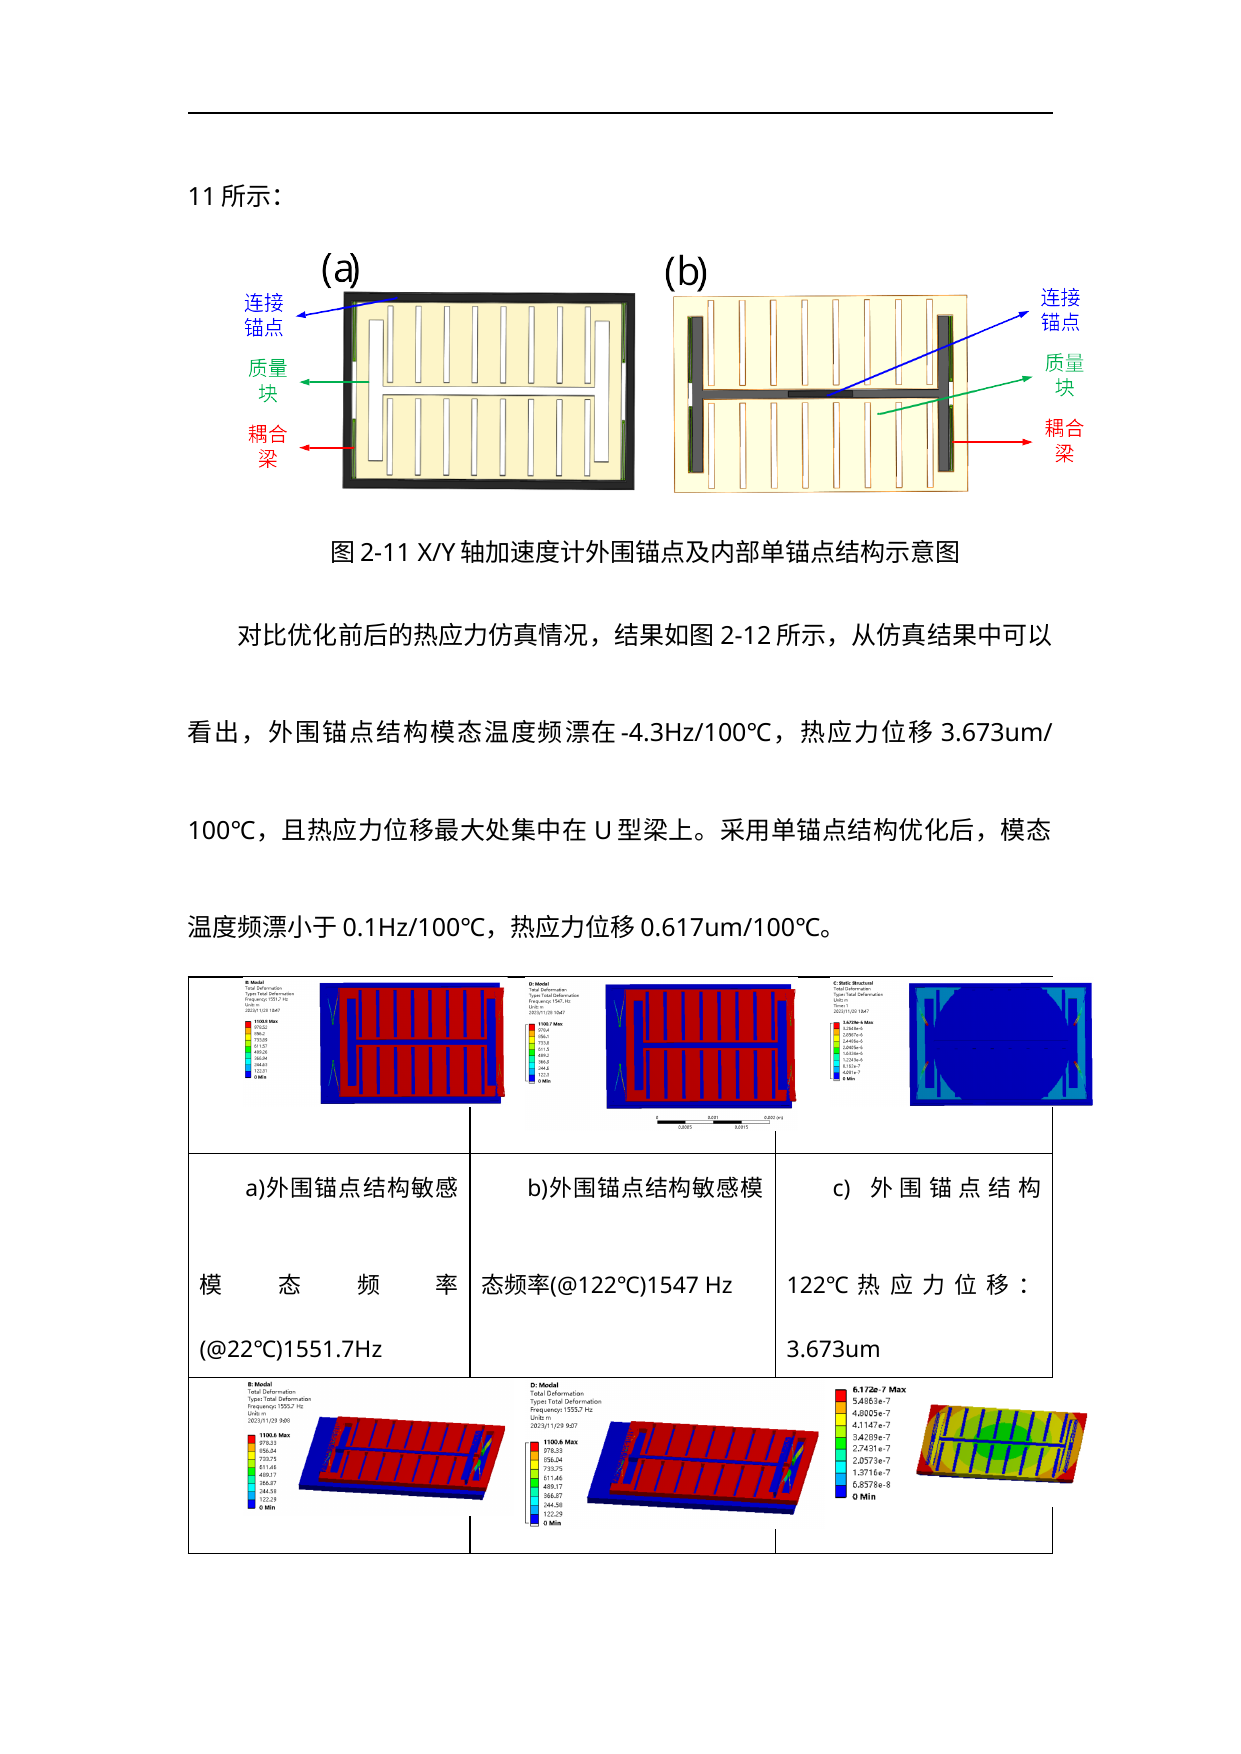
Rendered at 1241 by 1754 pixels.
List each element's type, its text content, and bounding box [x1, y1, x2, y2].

table_cell a)外围锚点结构敏感模态频率(@22℃)1551.7Hz [189, 1154, 469, 1377]
table_cell [471, 1378, 775, 1553]
table_cell c) 外围锚点结构122℃热应力位移：3.673um [776, 1154, 1052, 1377]
table_cell b)外围锚点结构敏感模态频率(@122℃)1547 Hz [471, 1154, 775, 1377]
table_cell [776, 1378, 1052, 1553]
picture [525, 1378, 826, 1529]
table_header [776, 978, 1052, 1152]
table_cell [189, 1378, 469, 1553]
table_header [189, 978, 469, 1152]
picture [243, 977, 508, 1107]
text 对比优化前后的热应力仿真情况，结果如图2-12所示，从仿真结果中可以看出，外围锚点结构模态温度频漂在-4.3Hz/100℃，热应力位移3.673um/100℃，且热应力位移最大处集中在U型梁上。采用单锚点结构优化后，模态温度频漂小于0.1Hz/100℃，热应力位移0.617um/100℃。 [187, 601, 1053, 958]
picture [830, 977, 1095, 1107]
table_header [471, 978, 775, 1152]
text 图2-11 X/Y轴加速度计外围锚点及内部单锚点结构示意图 [187, 518, 1053, 583]
picture [830, 1378, 1096, 1507]
picture [525, 977, 798, 1131]
picture [243, 1378, 514, 1516]
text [187, 162, 1053, 227]
